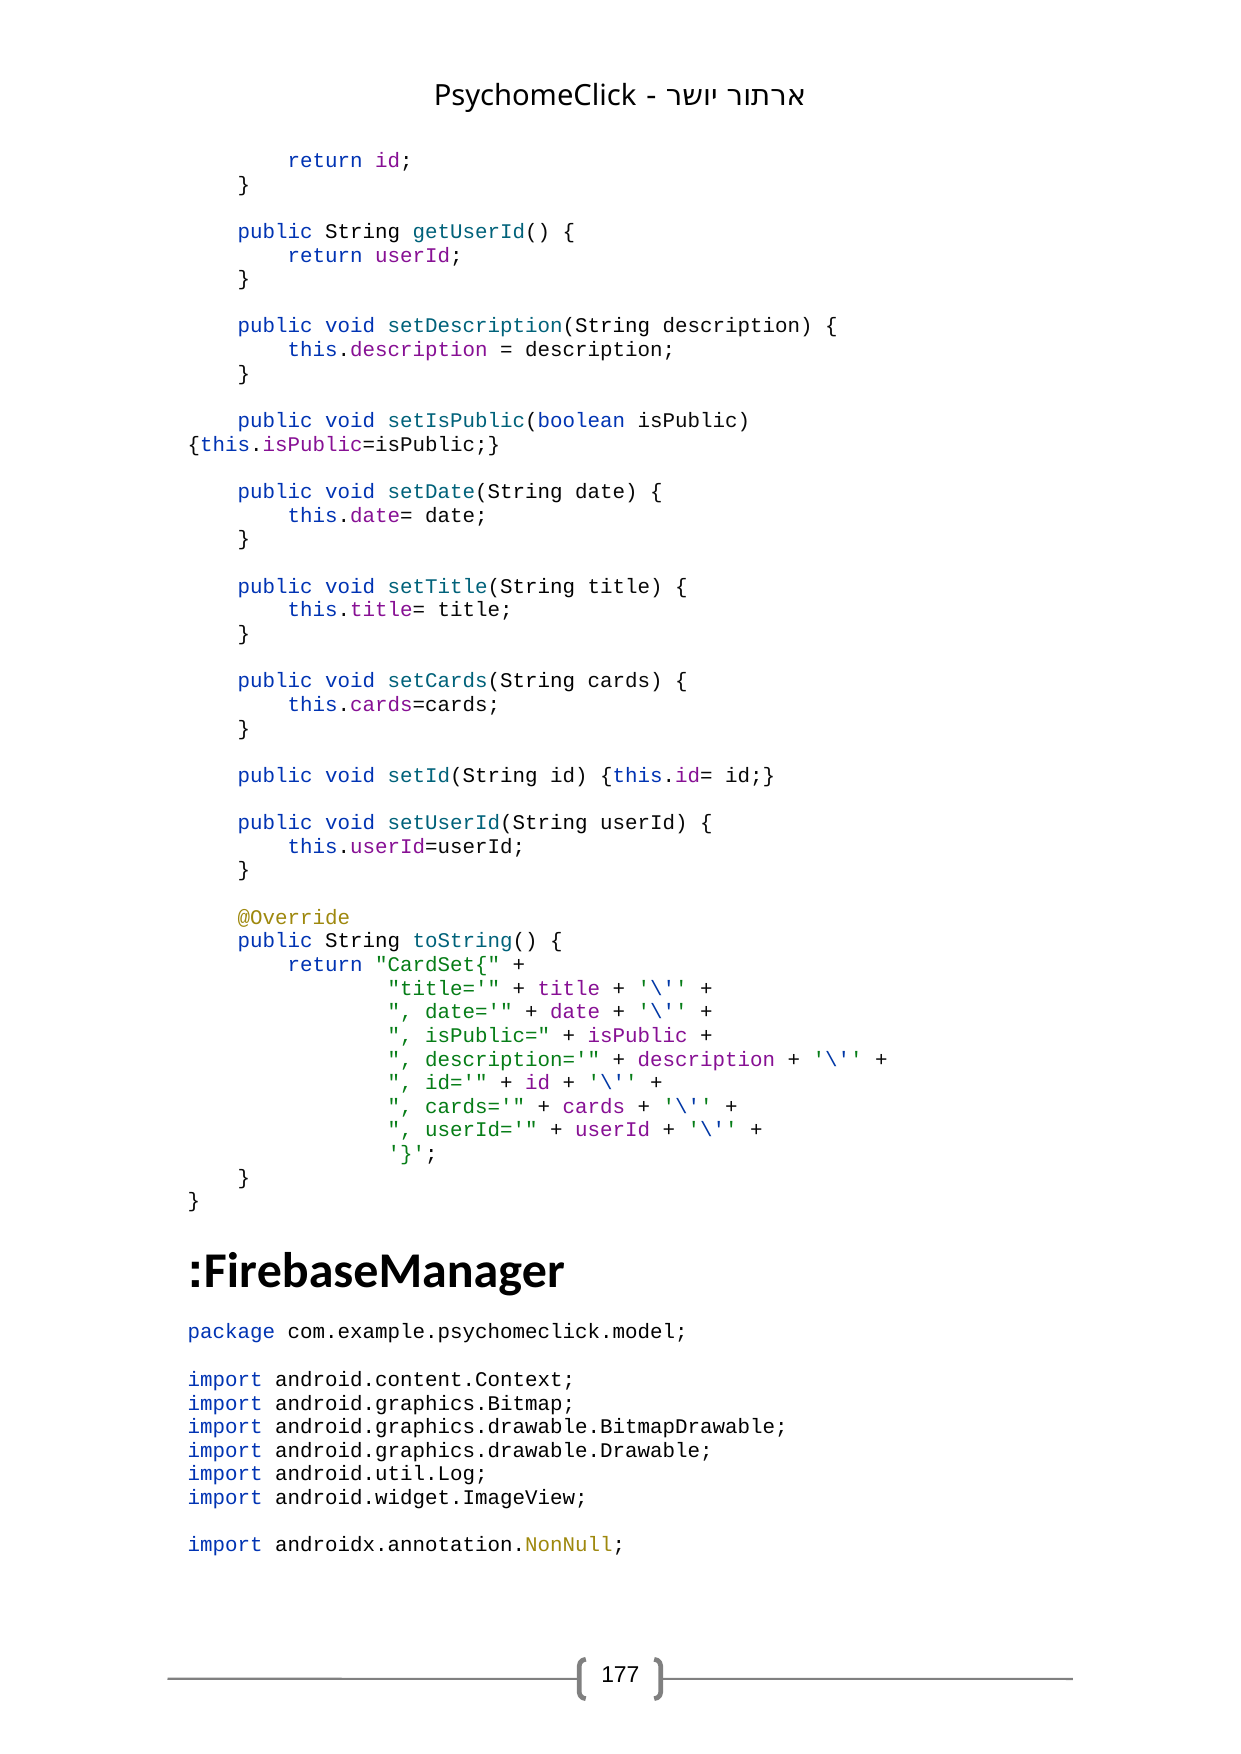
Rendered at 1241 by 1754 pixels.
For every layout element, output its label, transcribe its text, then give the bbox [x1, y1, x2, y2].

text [187, 150, 1053, 1214]
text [187, 1322, 1053, 1582]
text FirebaseManager: [187, 1239, 1053, 1300]
